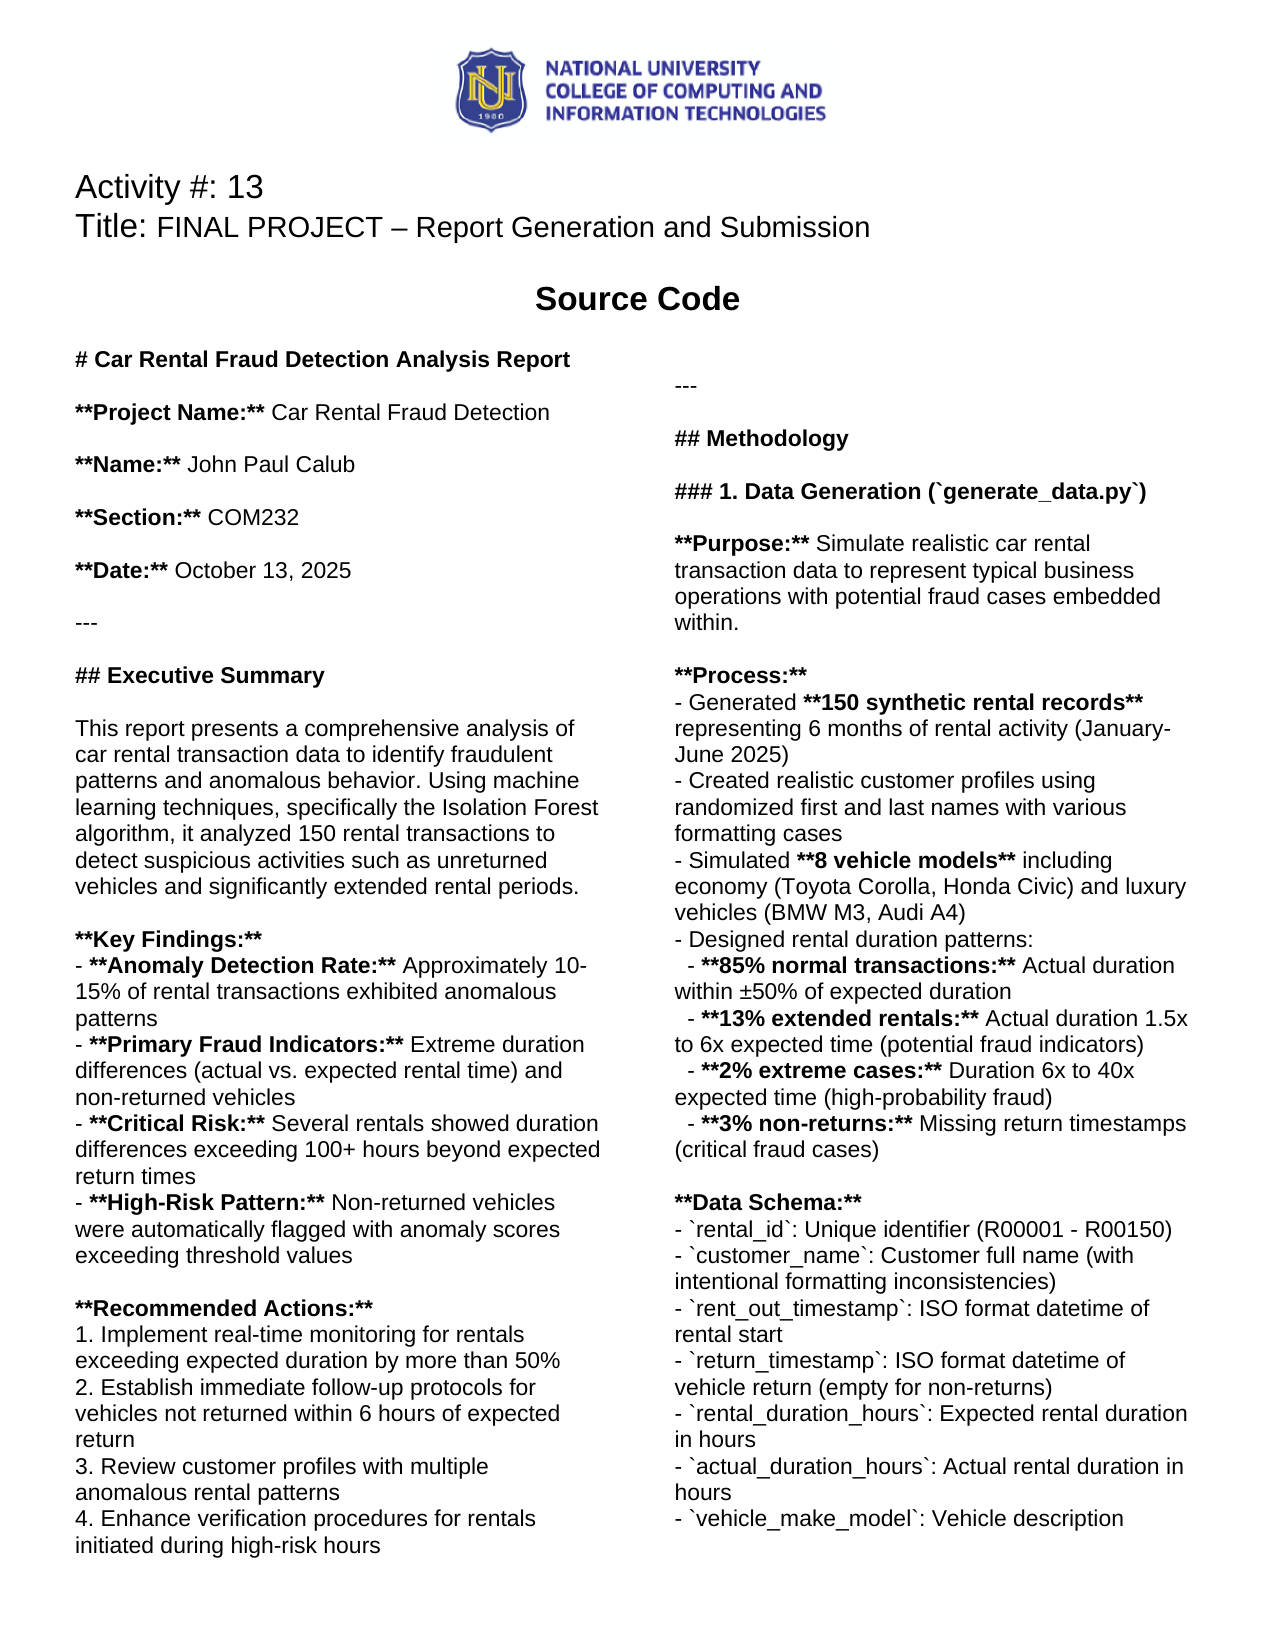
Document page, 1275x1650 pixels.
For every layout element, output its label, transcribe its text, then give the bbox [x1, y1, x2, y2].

text - `customer_name`: Customer full name (with intentional formatting inconsistencies) [674, 1242, 1200, 1294]
text Activity #: 13 [75, 167, 1200, 206]
text Title: FINAL PROJECT – Report Generation and Submission [75, 206, 1200, 244]
text - **Anomaly Detection Rate:** Approximately 10-15% of rental transactions exhibited anomalous patterns [75, 952, 601, 1031]
text **Data Schema:** [674, 1189, 1200, 1216]
text - **High-Risk Pattern:** Non-returned vehicles were automatically flagged with anomaly scores exceeding threshold values [75, 1189, 601, 1268]
text - Created realistic customer profiles using randomized first and last names with various formatting cases [674, 767, 1200, 847]
text 2. Establish immediate follow-up protocols for vehicles not returned within 6 hours of expected return [75, 1374, 601, 1453]
text This report presents a comprehensive analysis of car rental transaction data to identify fraudulent patterns and anomalous behavior. Using machine learning techniques, specifically the Isolation Forest algorithm, it analyzed 150 rental transactions to detect suspicious activities such as unreturned vehicles and significantly extended rental periods. [75, 715, 601, 899]
text **Process:** [674, 662, 1200, 688]
text - Designed rental duration patterns: [674, 926, 1200, 952]
text - **2% extreme cases:** Duration 6x to 40x expected time (high-probability fraud) [674, 1057, 1200, 1110]
text **Date:** October 13, 2025 [75, 557, 601, 583]
text Source Code [75, 279, 1200, 317]
text - Generated **150 synthetic rental records** representing 6 months of rental activity (January-June 2025) [674, 688, 1200, 767]
text **Section:** COM232 [75, 504, 601, 530]
text 1. Implement real-time monitoring for rentals exceeding expected duration by more than 50% [75, 1321, 601, 1374]
text ## Executive Summary [75, 662, 601, 688]
text # Car Rental Fraud Detection Analysis Report [75, 346, 601, 372]
text - `rental_duration_hours`: Expected rental duration in hours [674, 1400, 1200, 1453]
text - `vehicle_make_model`: Vehicle description [674, 1505, 1200, 1532]
text **Purpose:** Simulate realistic car rental transaction data to represent typical business operations with potential fraud cases embedded within. [674, 530, 1200, 636]
text ### 1. Data Generation (`generate_data.py`) [674, 478, 1200, 504]
text ## Methodology [674, 425, 1200, 451]
text - `actual_duration_hours`: Actual rental duration in hours [674, 1453, 1200, 1505]
text 3. Review customer profiles with multiple anomalous rental patterns [75, 1453, 601, 1505]
text - `return_timestamp`: ISO format datetime of vehicle return (empty for non-returns) [674, 1347, 1200, 1400]
text --- [75, 609, 601, 636]
text **Key Findings:** [75, 926, 601, 952]
text - Simulated **8 vehicle models** including economy (Toyota Corolla, Honda Civic) and luxury vehicles (BMW M3, Audi A4) [674, 847, 1200, 926]
text - **Critical Risk:** Several rentals showed duration differences exceeding 100+ hours beyond expected return times [75, 1110, 601, 1189]
text - **3% non-returns:** Missing return timestamps (critical fraud cases) [674, 1110, 1200, 1163]
text **Recommended Actions:** [75, 1294, 601, 1321]
text **Name:** John Paul Calub [75, 451, 601, 478]
picture [435, 41, 841, 142]
text **Project Name:** Car Rental Fraud Detection [75, 398, 601, 425]
text 4. Enhance verification procedures for rentals initiated during high-risk hours [75, 1505, 601, 1558]
text - **13% extended rentals:** Actual duration 1.5x to 6x expected time (potential fraud indicators) [674, 1005, 1200, 1057]
text --- [674, 372, 1200, 398]
text - `rental_id`: Unique identifier (R00001 - R00150) [674, 1216, 1200, 1242]
text - `rent_out_timestamp`: ISO format datetime of rental start [674, 1294, 1200, 1347]
text - **85% normal transactions:** Actual duration within ±50% of expected duration [674, 952, 1200, 1005]
text - **Primary Fraud Indicators:** Extreme duration differences (actual vs. expected rental time) and non-returned vehicles [75, 1031, 601, 1110]
